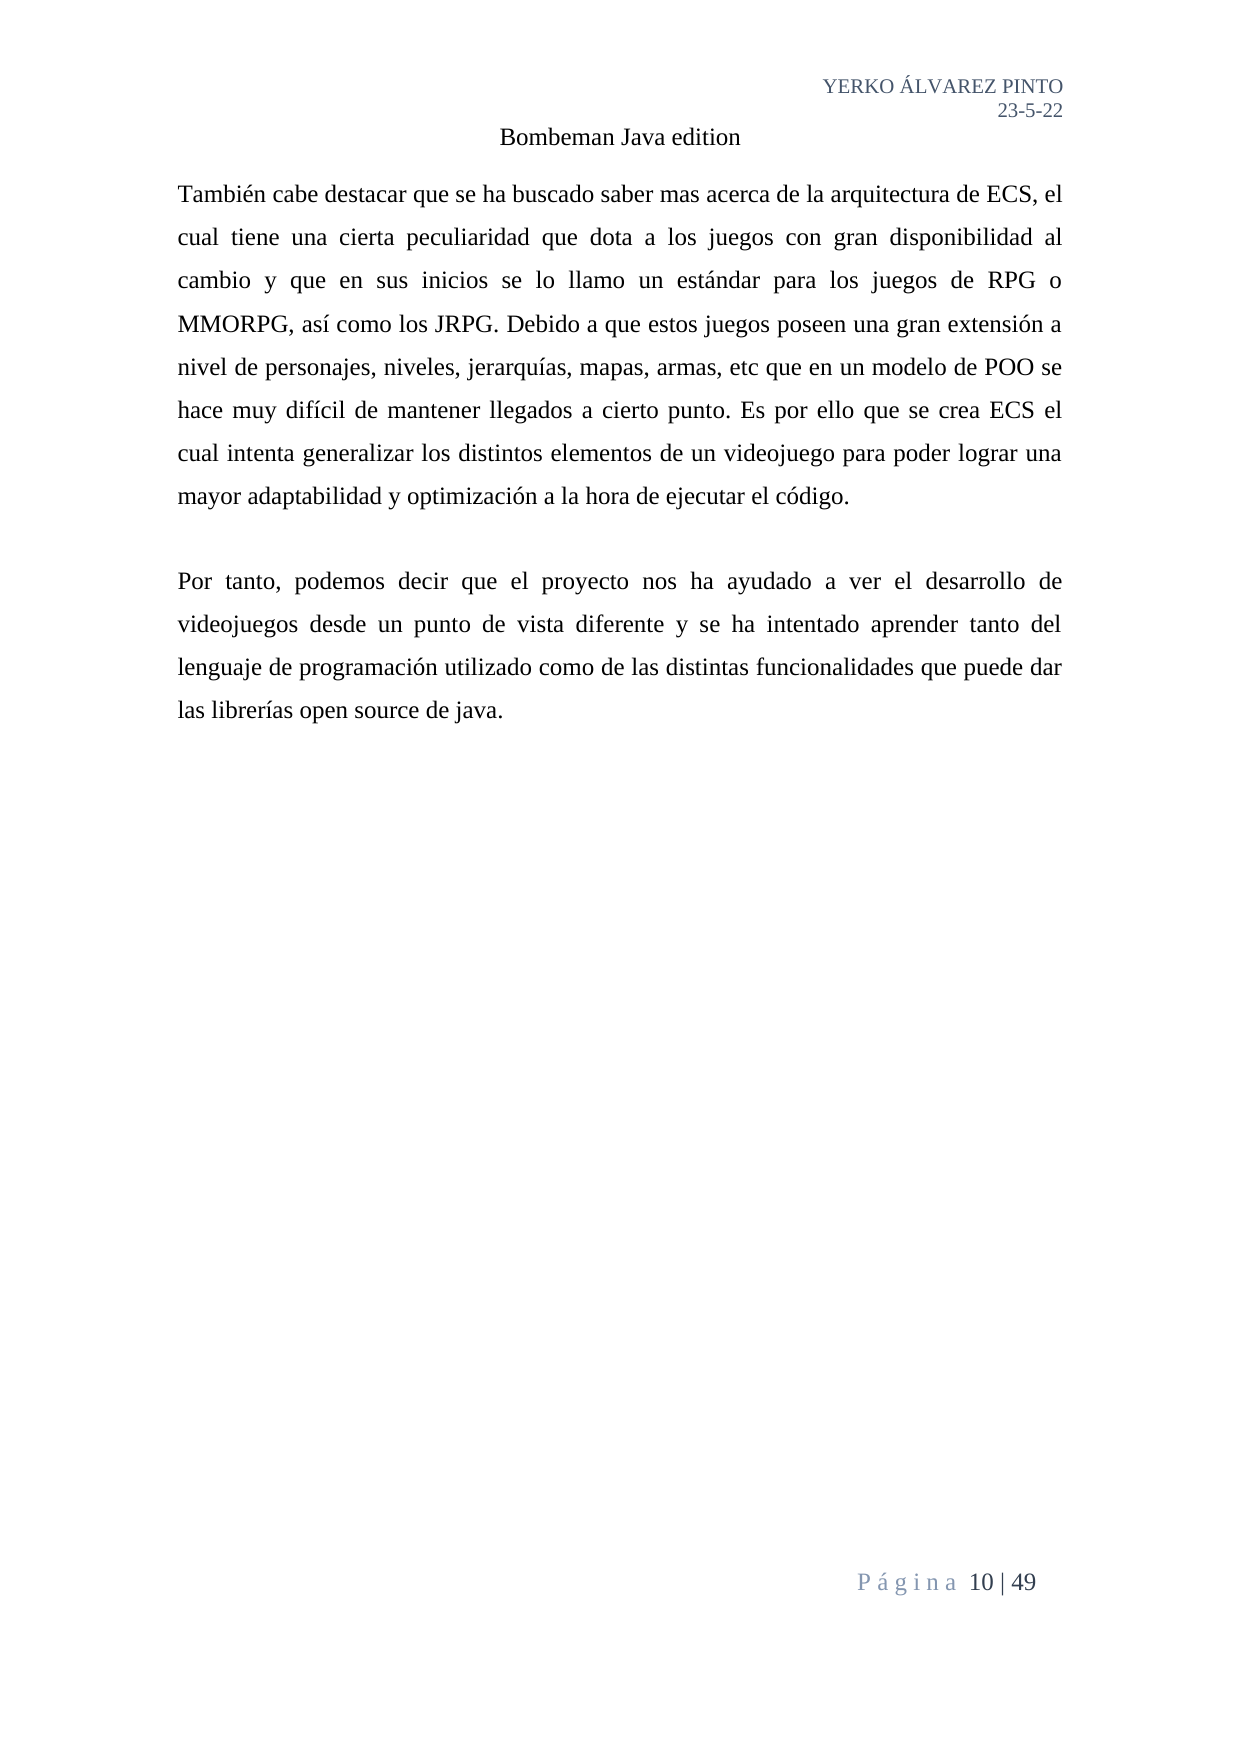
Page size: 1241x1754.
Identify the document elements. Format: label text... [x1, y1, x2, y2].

text También cabe destacar que se ha buscado saber mas acerca de la arquitectura de ECS, el cual tiene una cierta peculiaridad que dota a los juegos con gran disponibilidad al cambio y que en sus inicios se lo llamo un estándar para los juegos de RPG o MMORPG, así como los JRPG. Debido a que estos juegos poseen una gran extensión a nivel de personajes, niveles, jerarquías, mapas, armas, etc que en un modelo de POO se hace muy difícil de mantener llegados a cierto punto. Es por ello que se crea ECS el cual intenta generalizar los distintos elementos de un videojuego para poder lograr una mayor adaptabilidad y optimización a la hora de ejecutar el código. [177, 179, 1063, 510]
text Por tanto, podemos decir que el proyecto nos ha ayudado a ver el desarrollo de videojuegos desde un punto de vista diferente y se ha intentado aprender tanto del lenguaje de programación utilizado como de las distintas funcionalidades que puede dar las librerías open source de java. [177, 566, 1063, 724]
